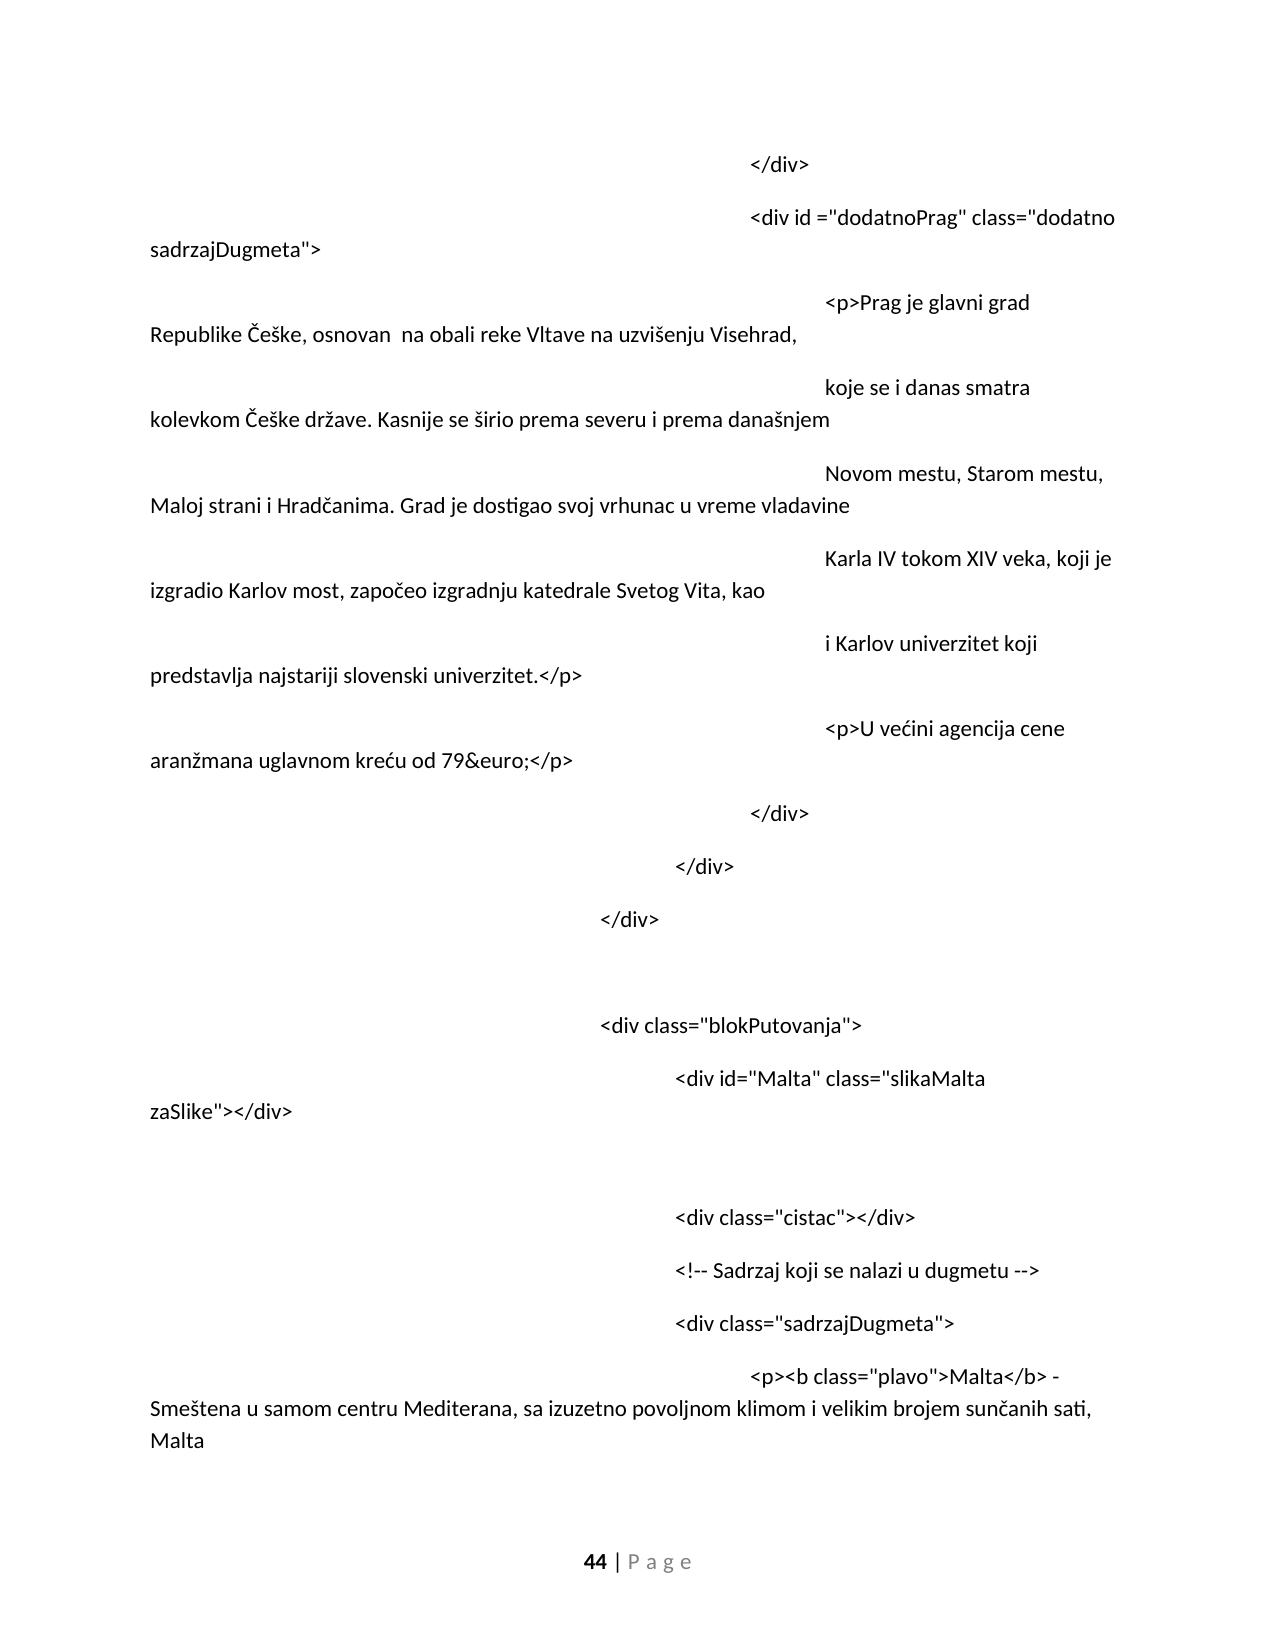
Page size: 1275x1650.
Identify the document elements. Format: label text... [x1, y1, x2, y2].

text <div class="blokPutovanja"> [150, 1012, 1125, 1039]
text </div> [150, 799, 1125, 827]
text <!-- Sadrzaj koji se nalazi u dugmetu --> [150, 1256, 1125, 1284]
text </div> [150, 852, 1125, 881]
text <p>Prag je glavni grad Republike Češke, osnovan na obali reke Vltave na uzvišenju Visehrad, [150, 288, 1125, 348]
text <p>U većini agencija cene aranžmana uglavnom kreću od 79&euro;</p> [150, 714, 1125, 774]
text </div> [150, 906, 1125, 933]
text i Karlov univerzitet koji predstavlja najstariji slovenski univerzitet.</p> [150, 629, 1125, 689]
text </div> [150, 150, 1125, 178]
text koje se i danas smatra kolevkom Češke države. Kasnije se širio prema severu i prema današnjem [150, 373, 1125, 434]
text <div id="Malta" class="slikaMalta zaSlike"></div> [150, 1064, 1125, 1125]
text <div id ="dodatnoPrag" class="dodatno sadrzajDugmeta"> [150, 203, 1125, 263]
text Karla IV tokom XIV veka, koji je izgradio Karlov most, započeo izgradnju katedrale Svetog Vita, kao [150, 544, 1125, 604]
text Novom mestu, Starom mestu, Maloj strani i Hradčanima. Grad je dostigao svoj vrhunac u vreme vladavine [150, 459, 1125, 519]
text <p><b class="plavo">Malta</b> - Smeštena u samom centru Mediterana, sa izuzetno povoljnom klimom i velikim brojem sunčanih sati, Malta [150, 1362, 1125, 1454]
text <div class="cistac"></div> [150, 1203, 1125, 1231]
text <div class="sadrzajDugmeta"> [150, 1309, 1125, 1337]
